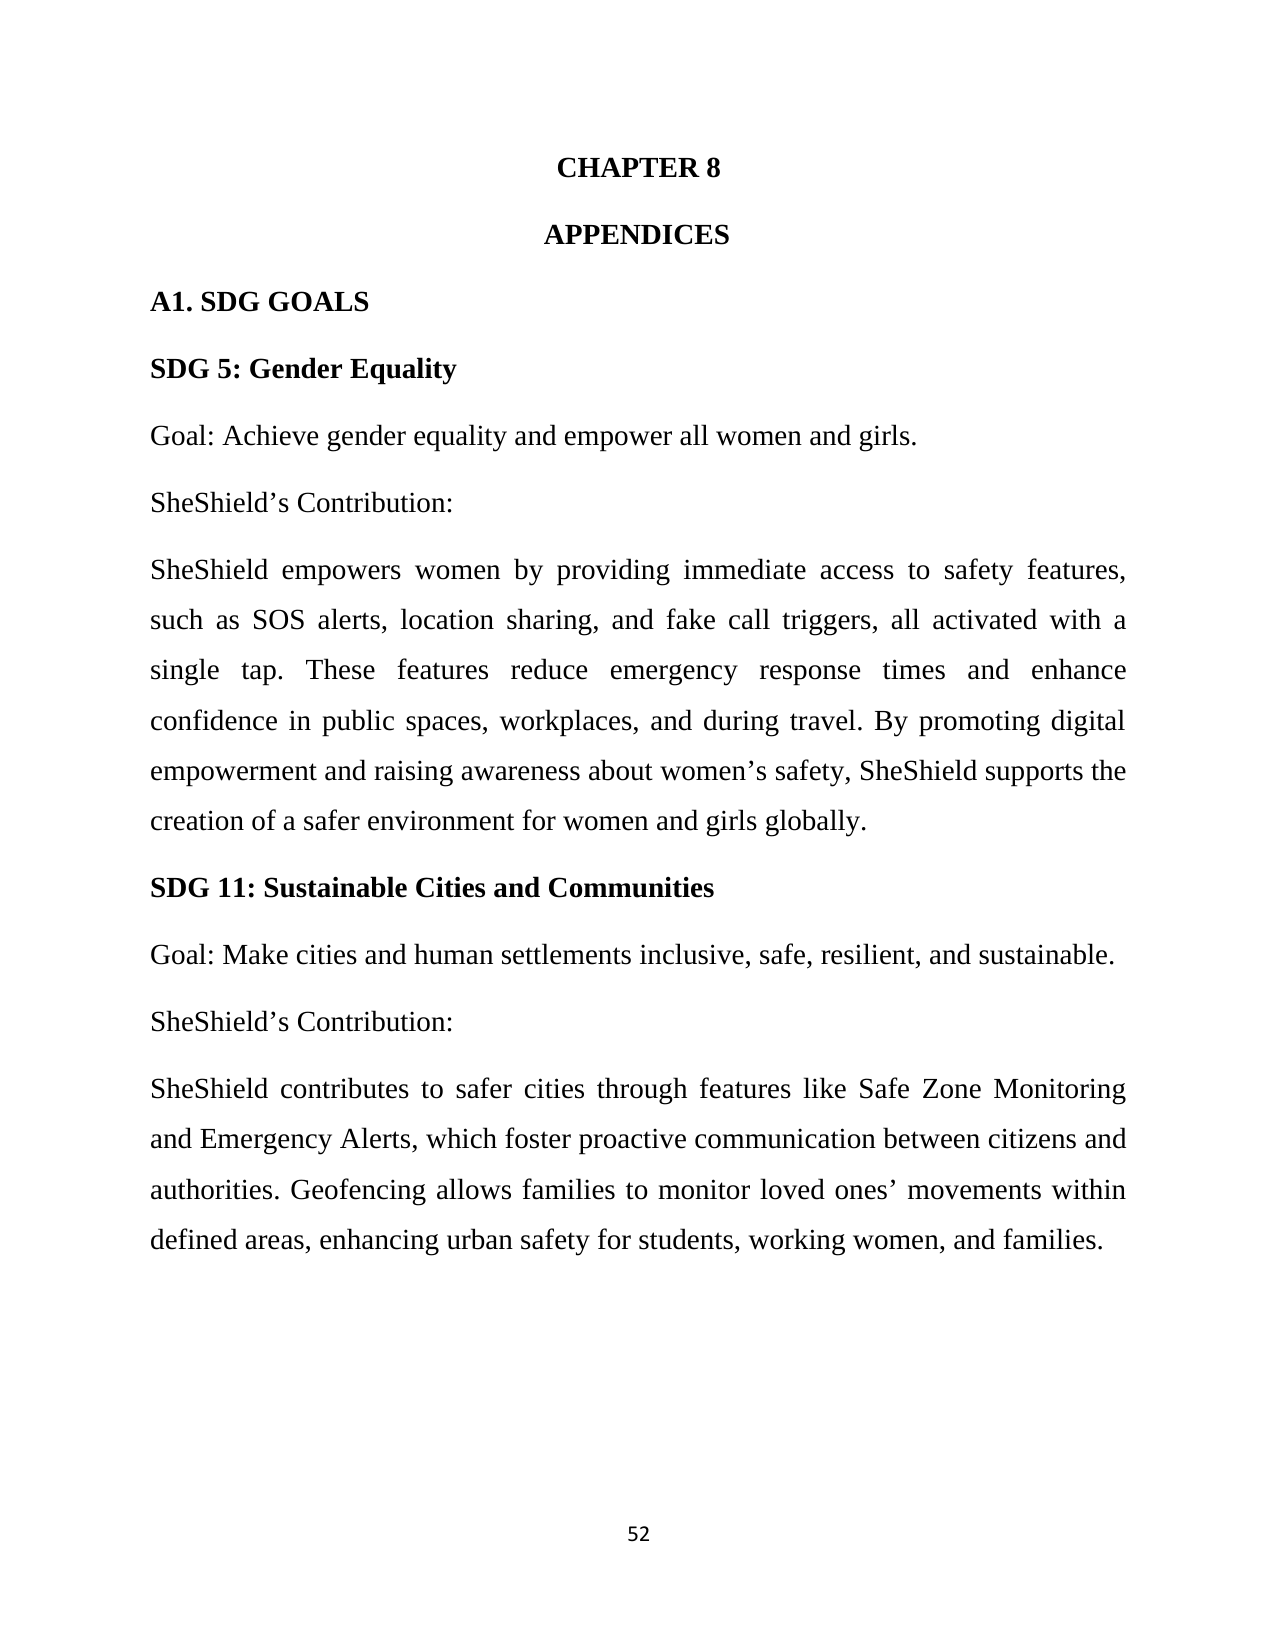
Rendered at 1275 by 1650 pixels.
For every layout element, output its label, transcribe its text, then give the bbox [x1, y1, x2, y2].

text A1. SDG GOALS [150, 284, 1127, 317]
text SheShield contributes to safer cities through features like Safe Zone Monitoring and Emergency Alerts, which foster proactive communication between citizens and authorities. Geofencing allows families to monitor loved ones’ movements within defined areas, enhancing urban safety for students, working women, and families. [150, 1071, 1127, 1256]
text SheShield’s Contribution: [150, 1004, 1127, 1038]
text Goal: Make cities and human settlements inclusive, safe, resilient, and sustainable. [150, 937, 1127, 971]
text SDG 11: Sustainable Cities and Communities [150, 870, 1127, 904]
text SheShield’s Contribution: [150, 485, 1127, 518]
text SheShield empowers women by providing immediate access to safety features, such as SOS alerts, location sharing, and fake call triggers, all activated with a single tap. These features reduce emergency response times and enhance confidence in public spaces, workplaces, and during travel. By promoting digital empowerment and raising awareness about women’s safety, SheShield supports the creation of a safer environment for women and girls globally. [150, 552, 1127, 837]
text SDG 5: Gender Equality [150, 351, 1127, 384]
text APPENDICES [150, 217, 1127, 251]
text CHAPTER 8 [150, 150, 1127, 183]
text Goal: Achieve gender equality and empower all women and girls. [150, 418, 1127, 451]
